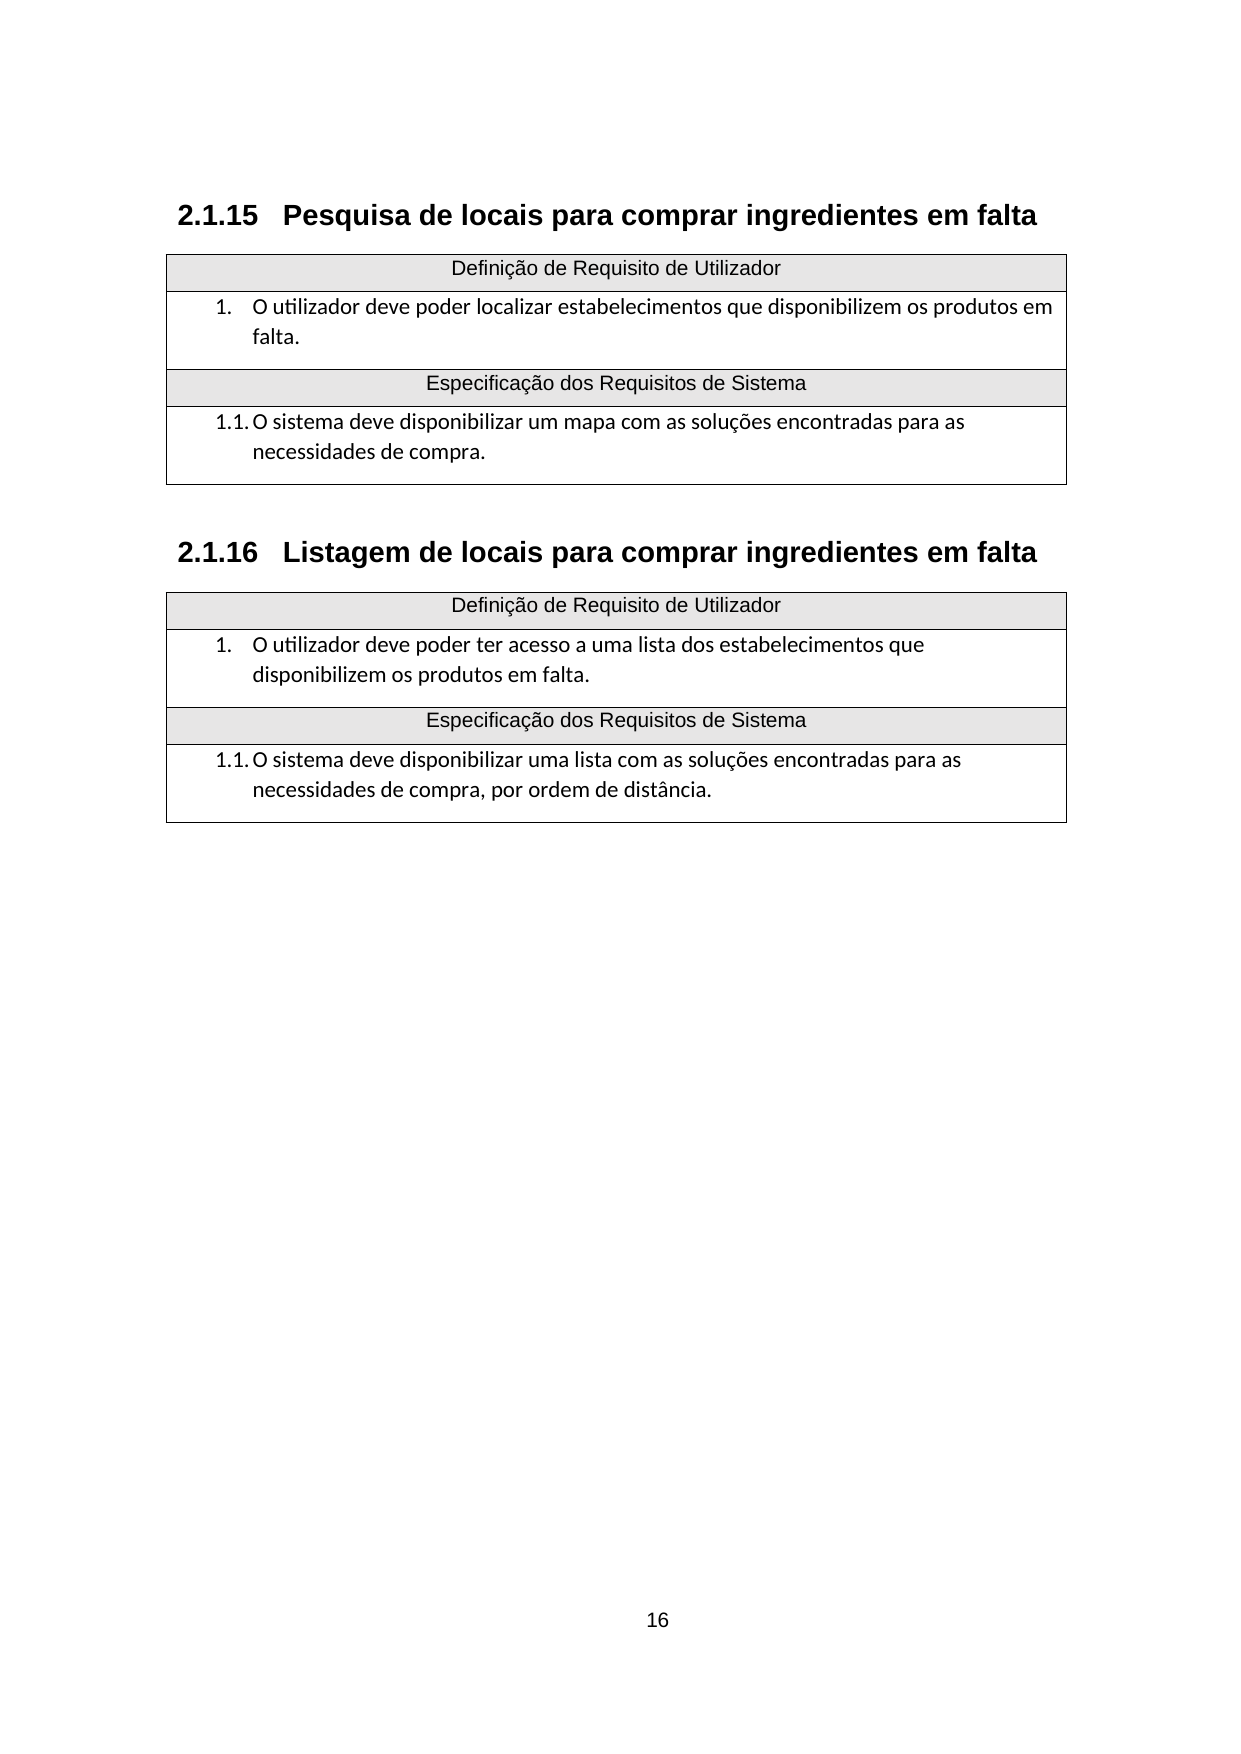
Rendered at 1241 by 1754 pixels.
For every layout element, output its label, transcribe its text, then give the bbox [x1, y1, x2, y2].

table_cell O sistema deve disponibilizar um mapa com as soluções encontradas para as necessidades de compra. [167, 407, 1066, 484]
table_cell Especificação dos Requisitos de Sistema [167, 708, 1066, 744]
table_cell Especificação dos Requisitos de Sistema [167, 370, 1066, 406]
table_header Definição de Requisito de Utilizador [167, 593, 1066, 629]
table_cell O utilizador deve poder ter acesso a uma lista dos estabelecimentos que disponibilizem os produtos em falta. [167, 630, 1066, 707]
table_cell O utilizador deve poder localizar estabelecimentos que disponibilizem os produtos em falta. [167, 292, 1066, 369]
table_cell O sistema deve disponibilizar uma lista com as soluções encontradas para as necessidades de compra, por ordem de distância. [167, 745, 1066, 822]
text Listagem de locais para comprar ingredientes em falta [177, 535, 1063, 569]
text Pesquisa de locais para comprar ingredientes em falta [177, 198, 1063, 231]
table_header Definição de Requisito de Utilizador [167, 255, 1066, 291]
